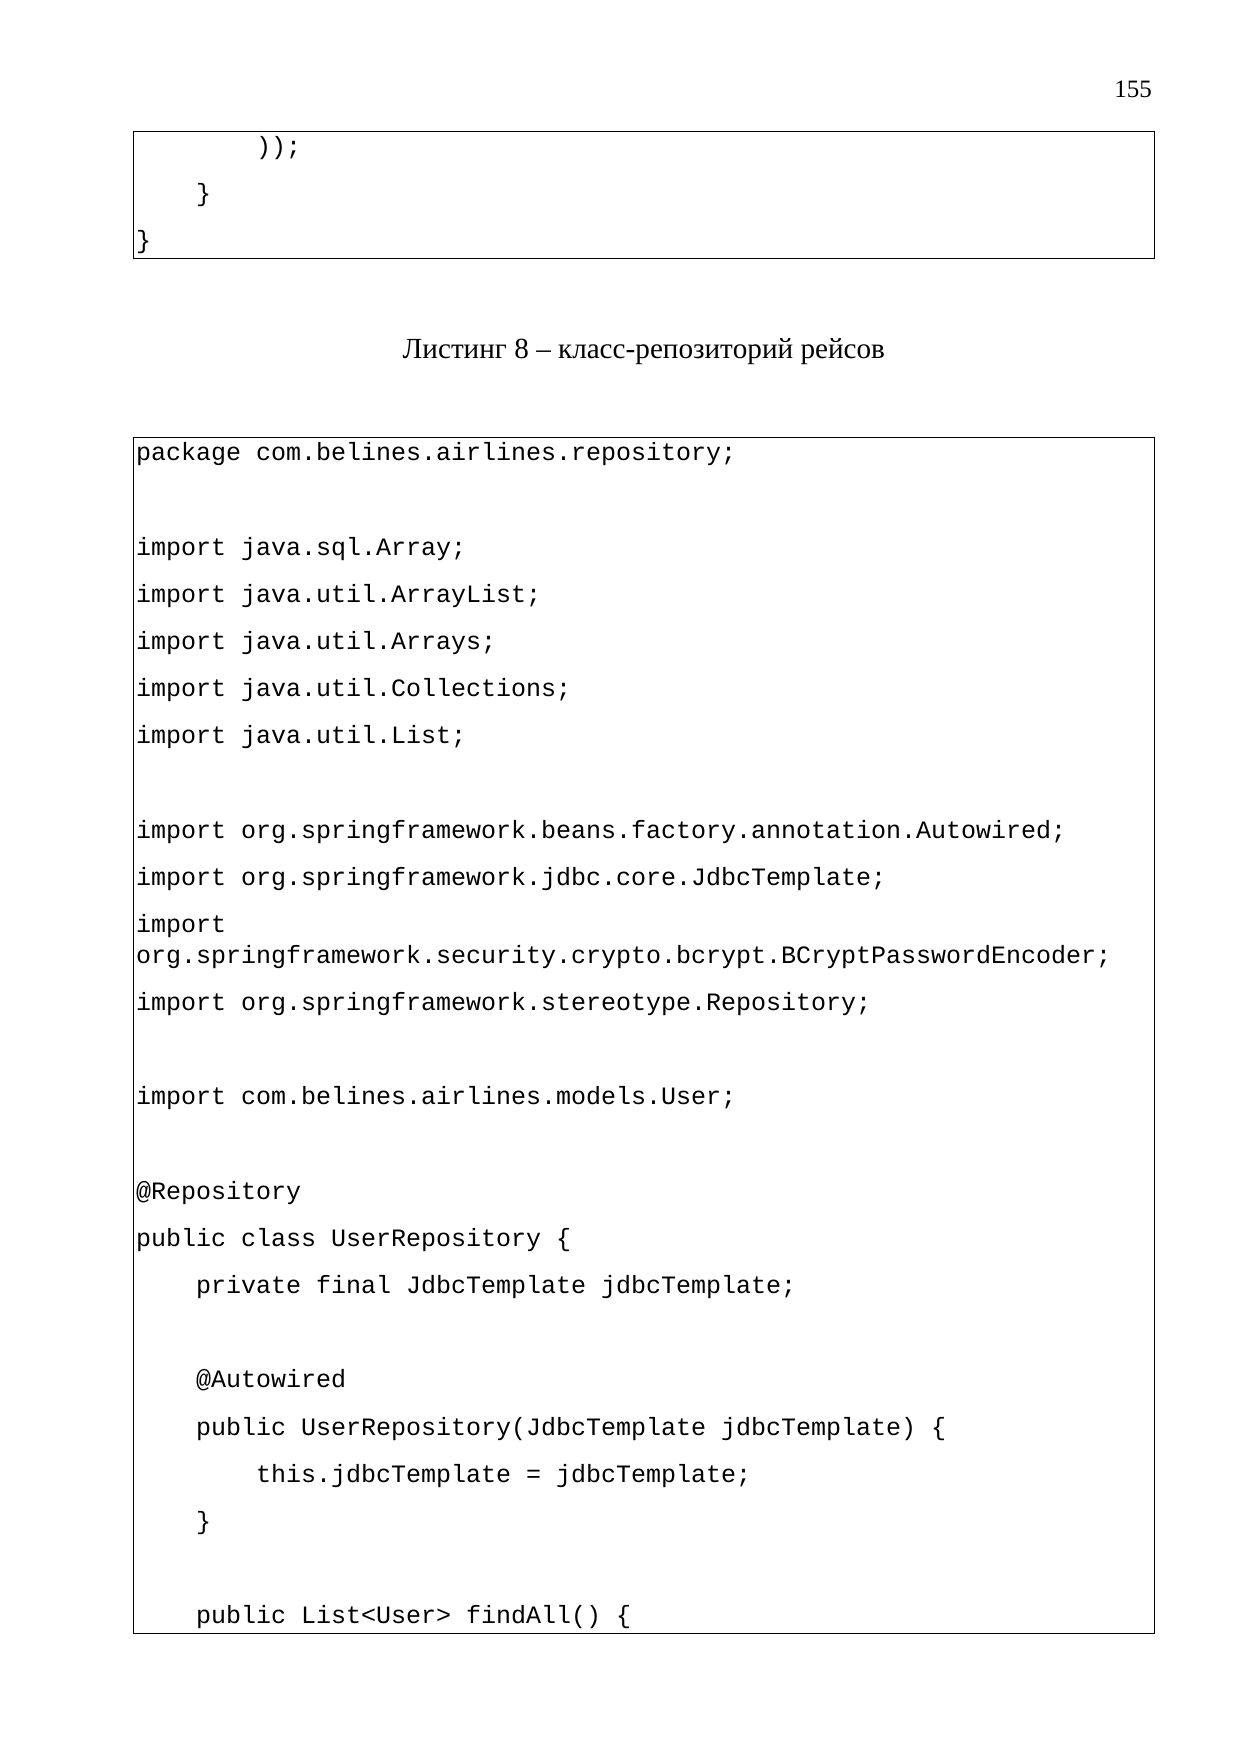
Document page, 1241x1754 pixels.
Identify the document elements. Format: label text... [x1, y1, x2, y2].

text } [134, 178, 1154, 209]
text Листинг 8 – класс-репозиторий рейсов [136, 331, 1152, 365]
text @Repository [134, 1175, 1154, 1207]
text )); [134, 132, 1154, 162]
text @Autowired [134, 1364, 1154, 1395]
text import java.sql.Array; [134, 531, 1154, 563]
text private final JdbcTemplate jdbcTemplate; [134, 1269, 1154, 1301]
text import java.util.Collections; [134, 673, 1154, 704]
text import java.util.Arrays; [134, 626, 1154, 657]
text import java.util.List; [134, 720, 1154, 751]
text public UserRepository(JdbcTemplate jdbcTemplate) { [134, 1411, 1154, 1443]
text public class UserRepository { [134, 1222, 1154, 1254]
text import org.springframework.stereotype.Repository; [134, 986, 1154, 1018]
text import com.belines.airlines.models.User; [134, 1081, 1154, 1112]
text public List<User> findAll() { [134, 1600, 1154, 1633]
text package com.belines.airlines.repository; [134, 438, 1154, 468]
text } [134, 1506, 1154, 1537]
text this.jdbcTemplate = jdbcTemplate; [134, 1458, 1154, 1490]
text import org.springframework.beans.factory.annotation.Autowired; [134, 814, 1154, 846]
text import org.springframework.security.crypto.bcrypt.BCryptPasswordEncoder; [134, 909, 1154, 971]
text import org.springframework.jdbc.core.JdbcTemplate; [134, 862, 1154, 893]
text } [134, 225, 1154, 258]
text import java.util.ArrayList; [134, 578, 1154, 610]
